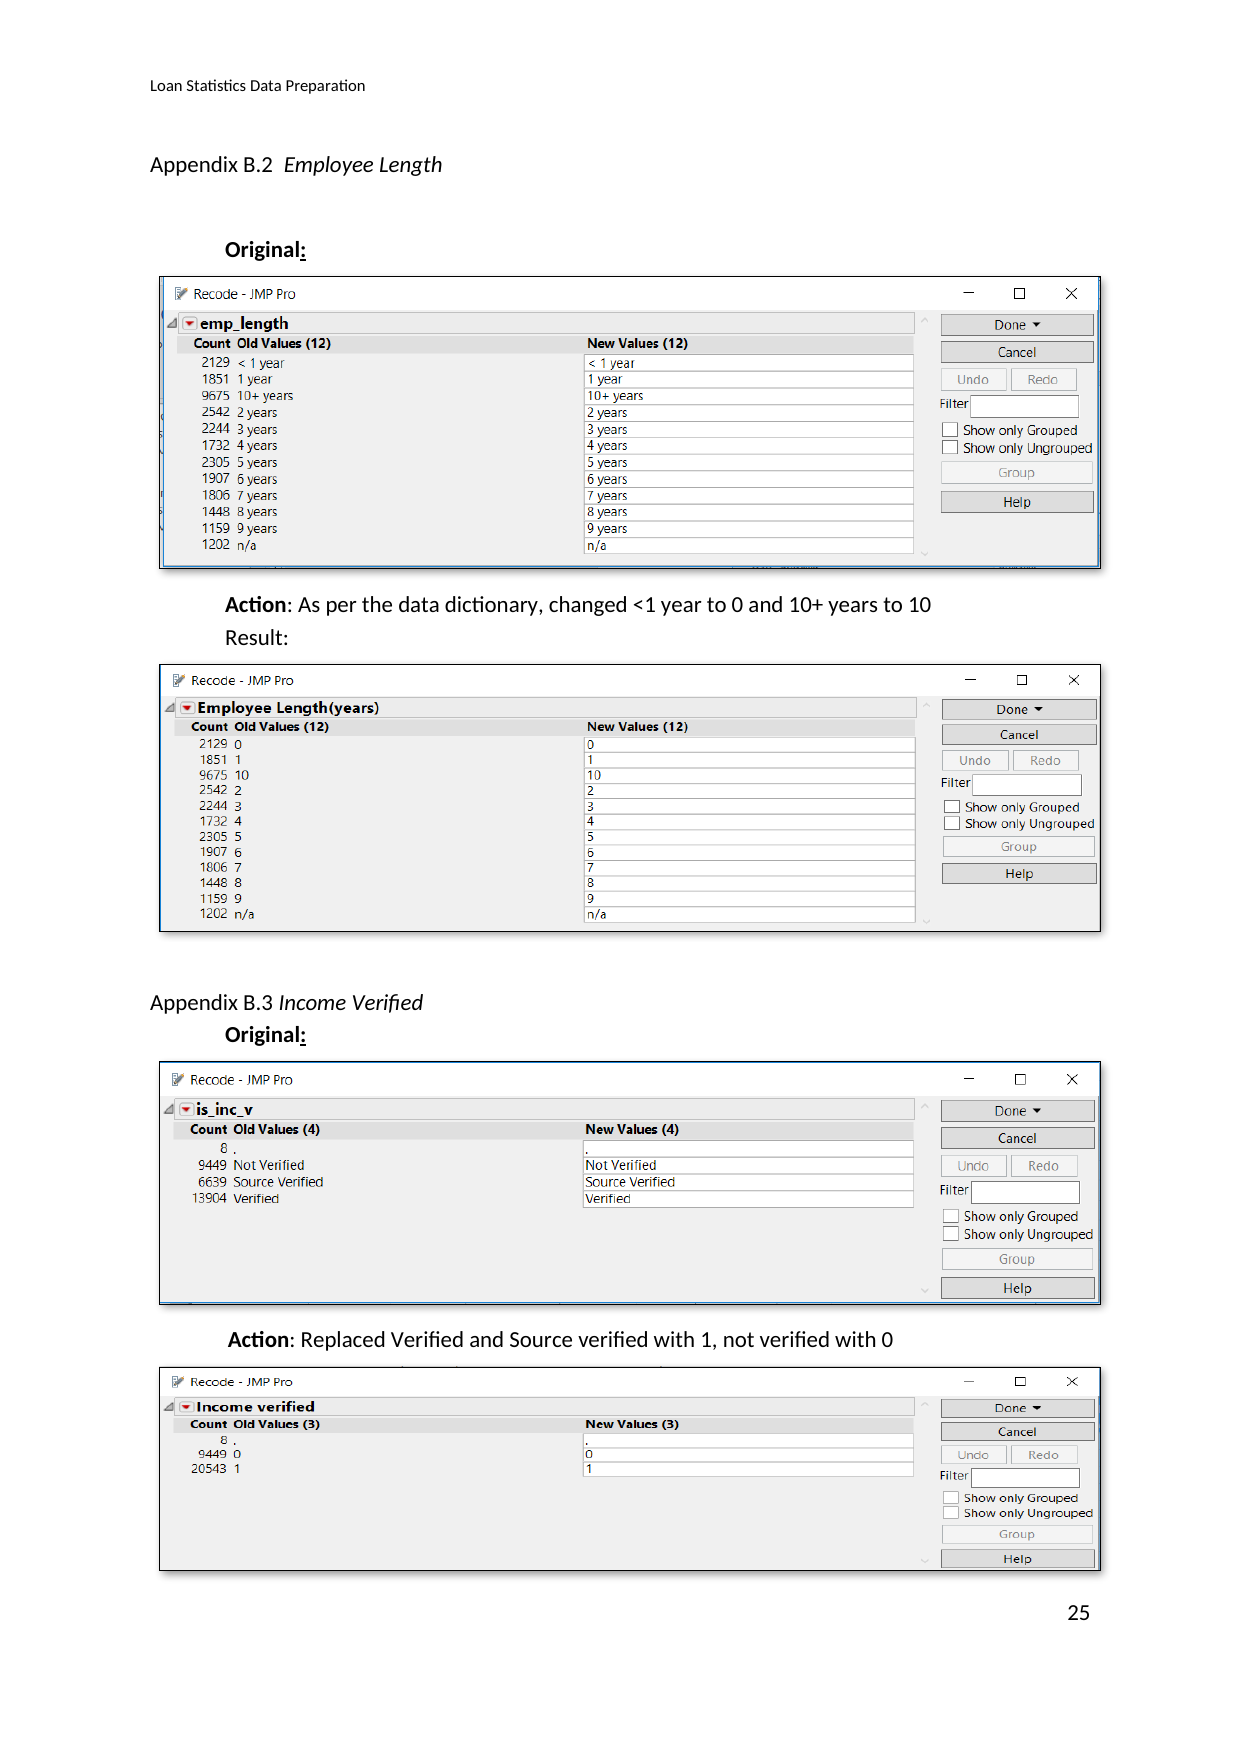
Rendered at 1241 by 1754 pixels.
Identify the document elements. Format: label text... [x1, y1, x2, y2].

text Original: [225, 1020, 1090, 1048]
picture [160, 1368, 1100, 1570]
picture [160, 1062, 1100, 1304]
picture [160, 277, 1100, 568]
text Action: Replaced Verified and Source verified with 1, not verified with 0 [150, 1326, 1090, 1353]
text Result: [225, 623, 1090, 651]
text Action: As per the data dictionary, changed <1 year to 0 and 10+ years to 10 [225, 590, 1090, 618]
picture [160, 665, 1100, 931]
text Appendix B.2 Employee Length [150, 150, 1090, 178]
text Appendix B.3 Income Verified [150, 988, 1090, 1016]
text Original: [225, 235, 1090, 263]
